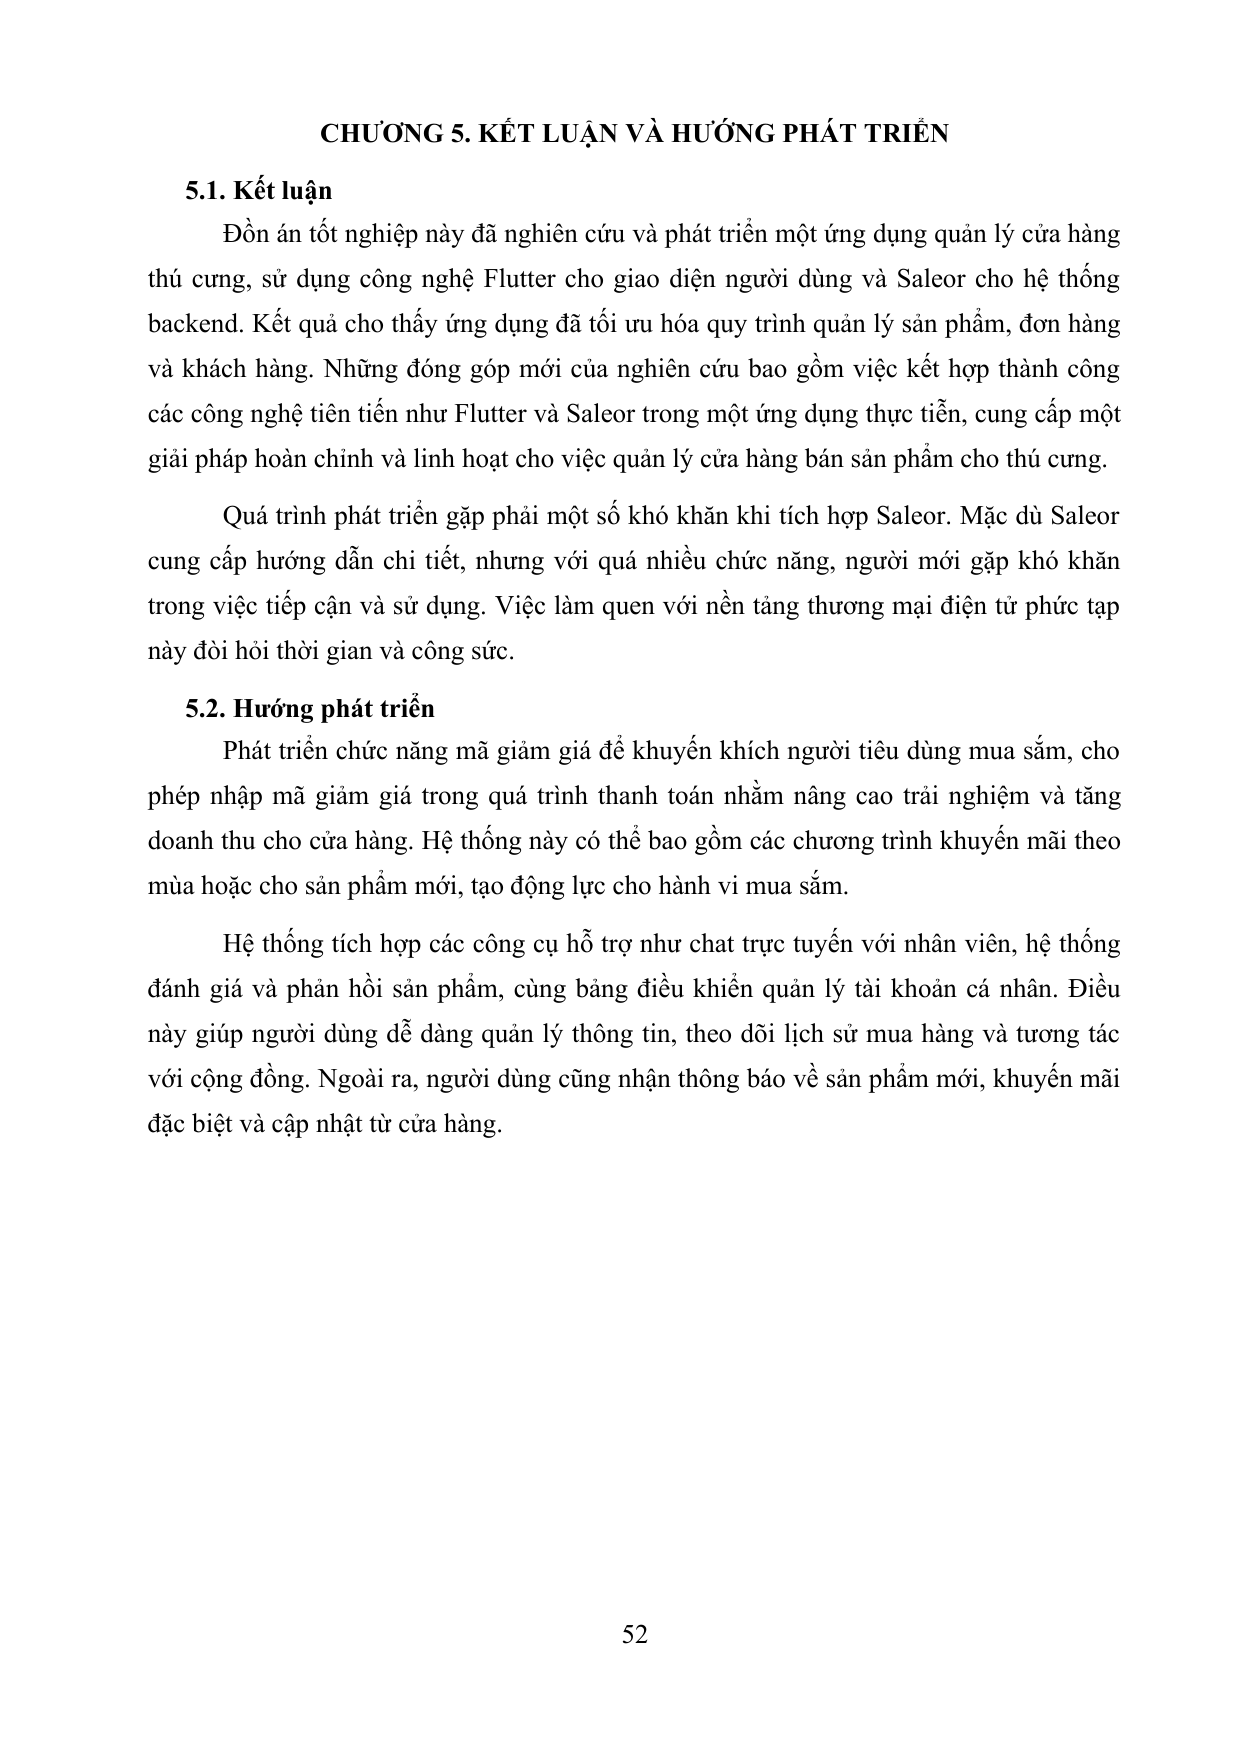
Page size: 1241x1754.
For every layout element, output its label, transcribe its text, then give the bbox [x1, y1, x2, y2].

text KẾT LUẬN VÀ HƯỚNG PHÁT TRIỂN [148, 118, 1122, 148]
text Hướng phát triển [185, 693, 1122, 723]
text Kết luận [185, 176, 1122, 206]
text Hệ thống tích hợp các công cụ hỗ trợ như chat trực tuyến với nhân viên, hệ thống đánh giá và phản hồi sản phẩm, cùng bảng điều khiển quản lý tài khoản cá nhân. Điều này giúp người dùng dễ dàng quản lý thông tin, theo dõi lịch sử mua hàng và tương tác với cộng đồng. Ngoài ra, người dùng cũng nhận thông báo về sản phẩm mới, khuyến mãi đặc biệt và cập nhật từ cửa hàng. [148, 928, 1122, 1138]
text Đồn án tốt nghiệp này đã nghiên cứu và phát triển một ứng dụng quản lý cửa hàng thú cưng, sử dụng công nghệ Flutter cho giao diện người dùng và Saleor cho hệ thống backend. Kết quả cho thấy ứng dụng đã tối ưu hóa quy trình quản lý sản phẩm, đơn hàng và khách hàng. Những đóng góp mới của nghiên cứu bao gồm việc kết hợp thành công các công nghệ tiên tiến như Flutter và Saleor trong một ứng dụng thực tiễn, cung cấp một giải pháp hoàn chỉnh và linh hoạt cho việc quản lý cửa hàng bán sản phẩm cho thú cưng. [148, 218, 1122, 473]
text Phát triển chức năng mã giảm giá để khuyến khích người tiêu dùng mua sắm, cho phép nhập mã giảm giá trong quá trình thanh toán nhằm nâng cao trải nghiệm và tăng doanh thu cho cửa hàng. Hệ thống này có thể bao gồm các chương trình khuyến mãi theo mùa hoặc cho sản phẩm mới, tạo động lực cho hành vi mua sắm. [148, 736, 1122, 901]
text Quá trình phát triển gặp phải một số khó khăn khi tích hợp Saleor. Mặc dù Saleor cung cấp hướng dẫn chi tiết, nhưng với quá nhiều chức năng, người mới gặp khó khăn trong việc tiếp cận và sử dụng. Việc làm quen với nền tảng thương mại điện tử phức tạp này đòi hỏi thời gian và công sức. [148, 501, 1122, 666]
